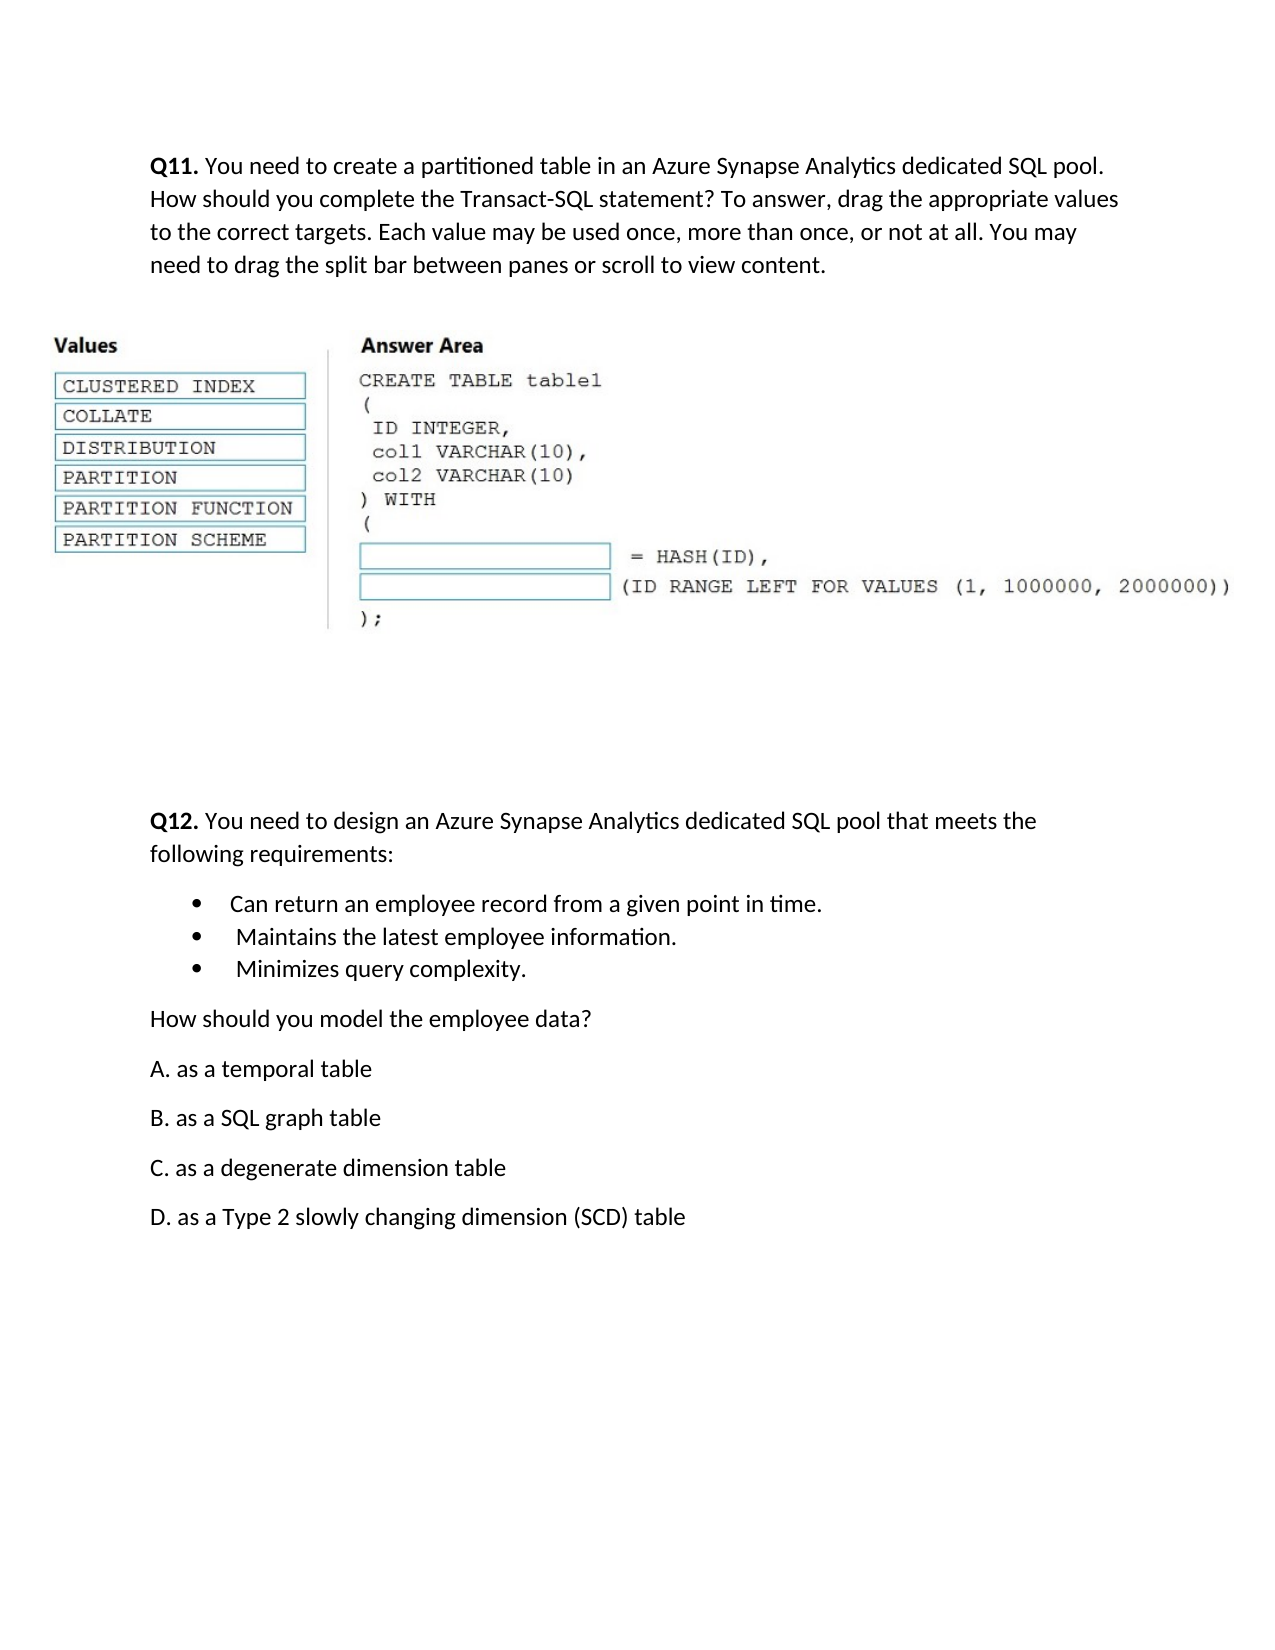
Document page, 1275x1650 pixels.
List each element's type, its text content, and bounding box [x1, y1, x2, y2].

list Maintains the latest employee information. [192, 921, 1125, 951]
list Can return an employee record from a given point in time. [192, 888, 1125, 918]
picture [50, 330, 1234, 635]
text How should you model the employee data? [150, 1003, 1125, 1034]
text Q12. You need to design an Azure Synapse Analytics dedicated SQL pool that meets the following requirements: [150, 805, 1125, 869]
text A. as a temporal table [150, 1053, 1125, 1083]
list Minimizes query complexity. [192, 953, 1125, 984]
text C. as a degenerate dimension table [150, 1152, 1125, 1182]
text Q11. You need to create a partitioned table in an Azure Synapse Analytics dedicated SQL pool. How should you complete the Transact-SQL statement? To answer, drag the appropriate values to the correct targets. Each value may be used once, more than once, or not at all. You may need to drag the split bar between panes or scroll to view content. [150, 150, 1125, 279]
text D. as a Type 2 slowly changing dimension (SCD) table [150, 1201, 1125, 1232]
text B. as a SQL graph table [150, 1102, 1125, 1133]
